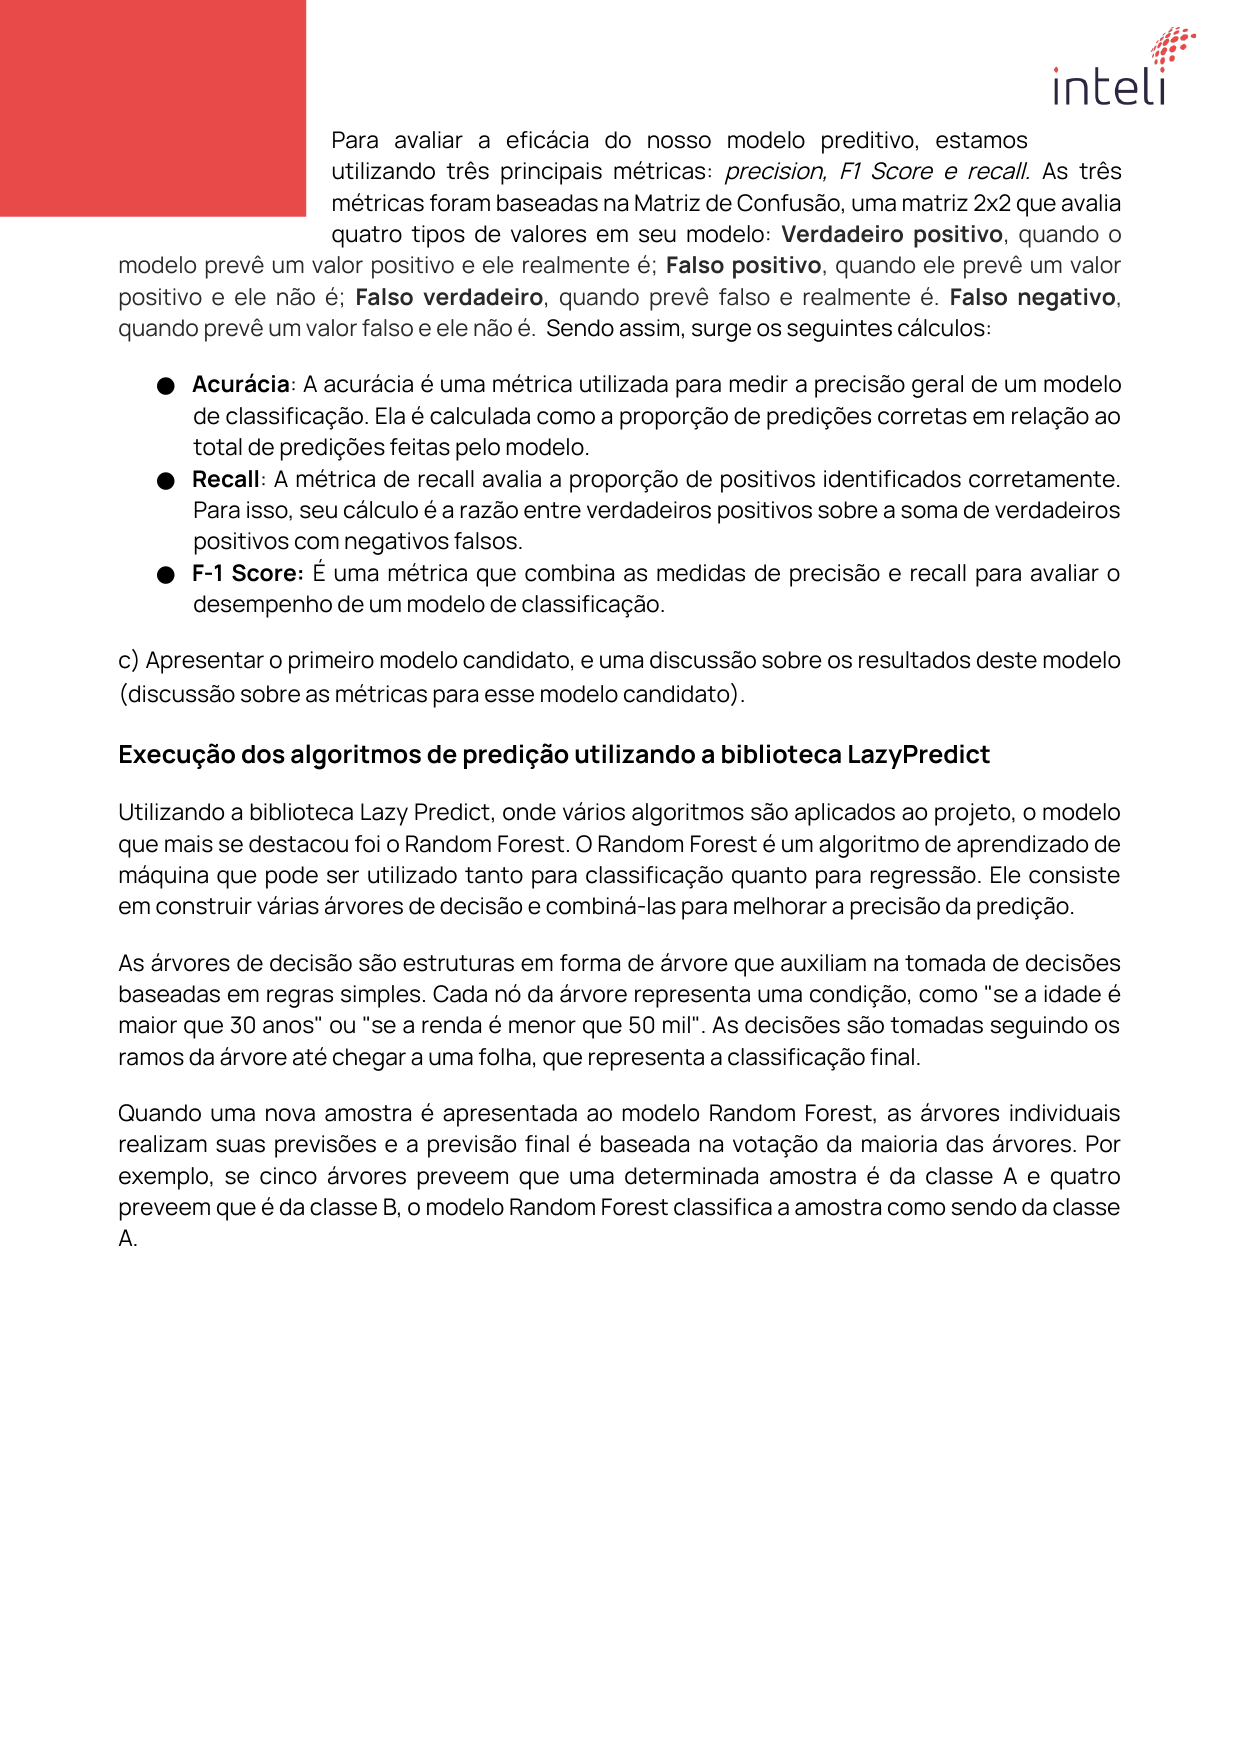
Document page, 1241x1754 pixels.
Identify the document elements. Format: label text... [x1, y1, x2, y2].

text Quando uma nova amostra é apresentada ao modelo Random Forest, as árvores individuais realizam suas previsões e a previsão final é baseada na votação da maioria das árvores. Por exemplo, se cinco árvores preveem que uma determinada amostra é da classe A e quatro preveem que é da classe B, o modelo Random Forest classifica a amostra como sendo da classe A. [118, 1097, 1122, 1254]
text Execução dos algoritmos de predição utilizando a biblioteca LazyPredict [118, 737, 1122, 771]
text Para avaliar a eficácia do nosso modelo preditivo, estamos utilizando três principais métricas: precision, F1 Score e recall. As três métricas foram baseadas na Matriz de Confusão, uma matriz 2x2 que avalia quatro tipos de valores em seu modelo: Verdadeiro positivo, quando o modelo prevê um valor positivo e ele realmente é; Falso positivo, quando ele prevê um valor positivo e ele não é; Falso verdadeiro, quando prevê falso e realmente é. Falso negativo, quando prevê um valor falso e ele não é. Sendo assim, surge os seguintes cálculos: [118, 124, 1122, 249]
picture [1054, 27, 1197, 105]
text As árvores de decisão são estruturas em forma de árvore que auxiliam na tomada de decisões baseadas em regras simples. Cada nó da árvore representa uma condição, como "se a idade é maior que 30 anos" ou "se a renda é menor que 50 mil". As decisões são tomadas seguindo os ramos da árvore até chegar a uma folha, que representa a classificação final. [118, 947, 1122, 1072]
picture [0, 0, 307, 217]
text Utilizando a biblioteca Lazy Predict, onde vários algoritmos são aplicados ao projeto, o modelo que mais se destacou foi o Random Forest. O Random Forest é um algoritmo de aprendizado de máquina que pode ser utilizado tanto para classificação quanto para regressão. Ele consiste em construir várias árvores de decisão e combiná-las para melhorar a precisão da predição. [118, 796, 1122, 922]
text Para avaliar a eficácia do nosso modelo preditivo, estamos utilizando três principais métricas: precision, F1 Score e recall. As três métricas foram baseadas na Matriz de Confusão, uma matriz 2x2 que avalia quatro tipos de valores em seu modelo: Verdadeiro positivo, quando o modelo prevê um valor positivo e ele realmente é; Falso positivo, quando ele prevê um valor positivo e ele não é; Falso verdadeiro, quando prevê falso e realmente é. Falso negativo, quando prevê um valor falso e ele não é. Sendo assim, surge os seguintes cálculos: [541, 281, 1122, 343]
list Recall: A métrica de recall avalia a proporção de positivos identificados corretamente. Para isso, seu cálculo é a razão entre verdadeiros positivos sobre a soma de verdadeiros positivos com negativos falsos. [156, 462, 1122, 557]
text c) Apresentar o primeiro modelo candidato, e uma discussão sobre os resultados deste modelo (discussão sobre as métricas para esse modelo candidato). [118, 644, 1122, 709]
list Acurácia: A acurácia é uma métrica utilizada para medir ﻿a precisão geral de um modelo de classificação. Ela é calculada como a proporção de predições corretas em relação ao total de predições feitas pelo modelo. [156, 368, 1122, 462]
list F-1 Score: É uma métrica que combina as medidas de precisão e recall para avaliar o desempenho de um modelo de classificação. [156, 557, 1122, 619]
